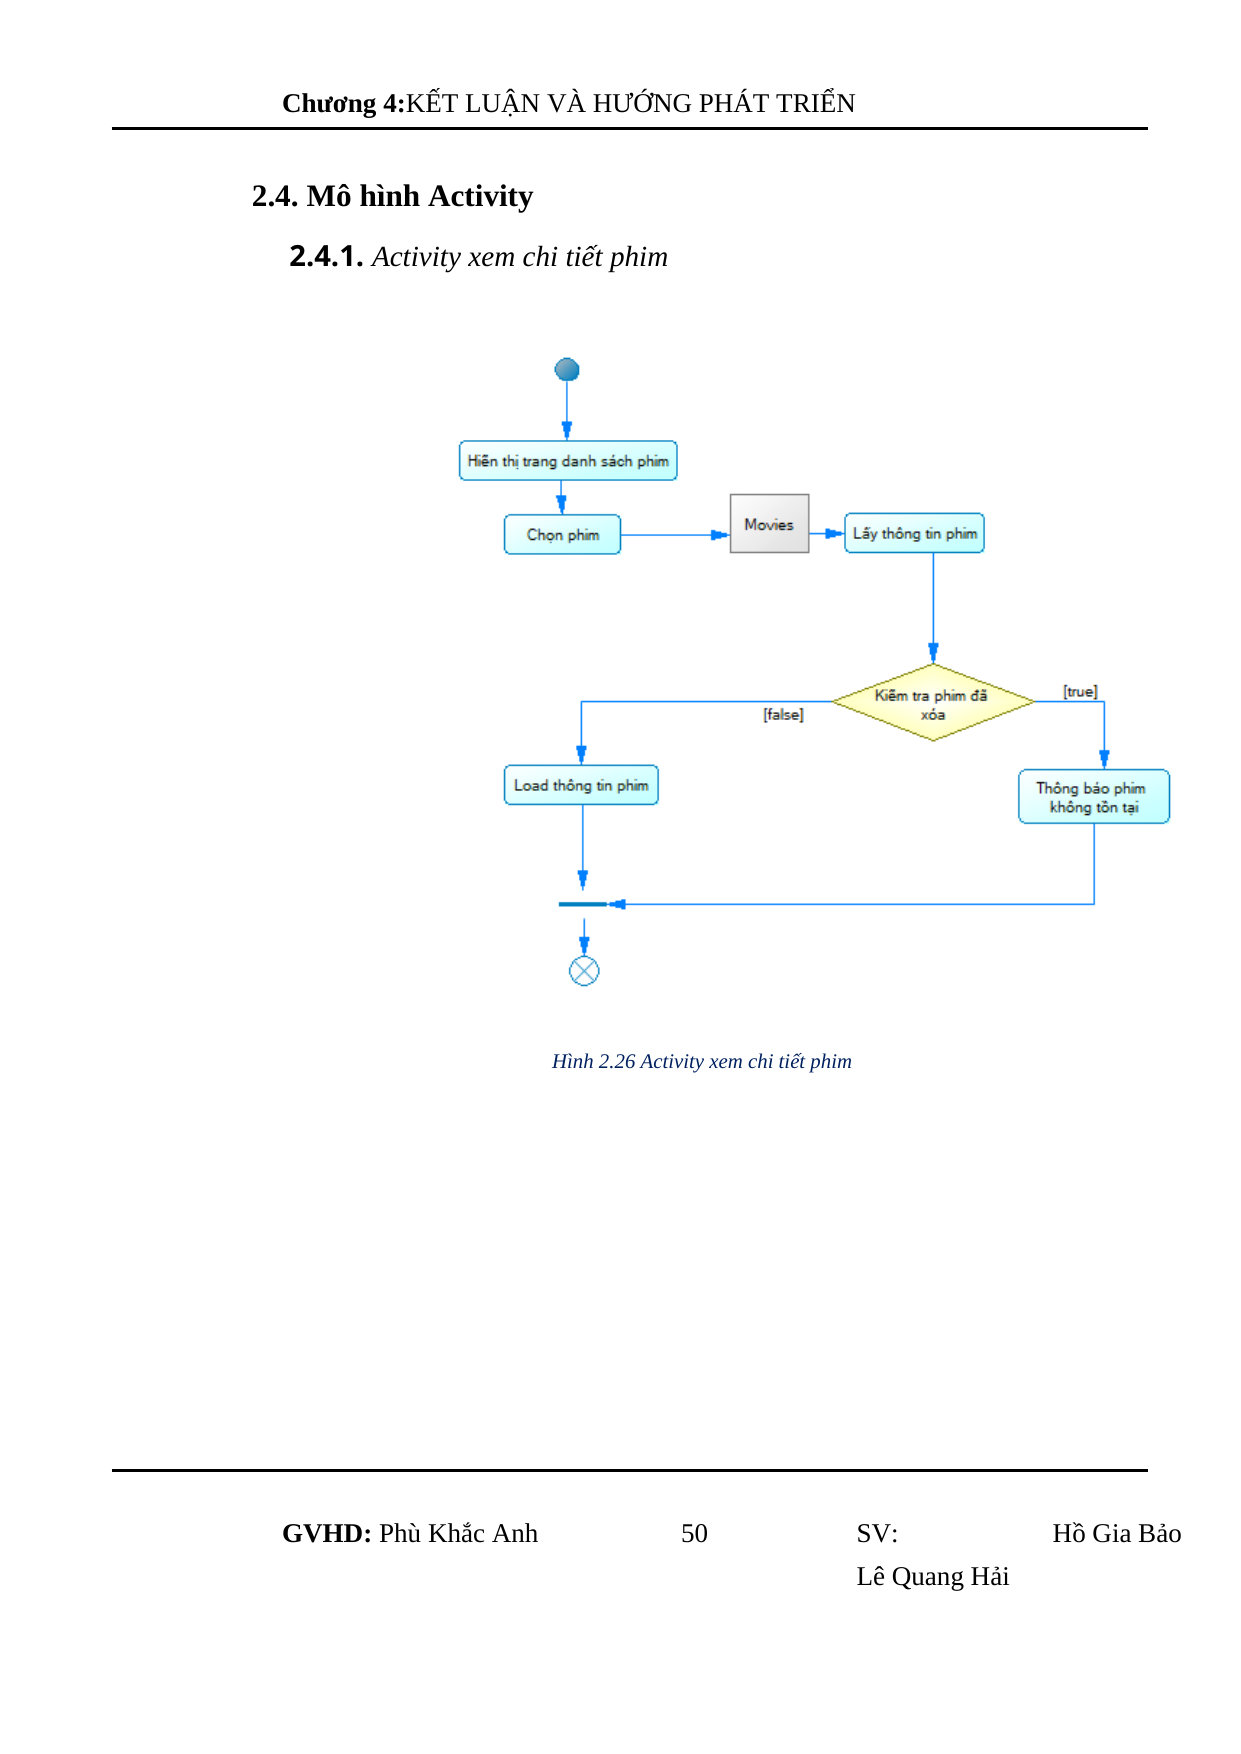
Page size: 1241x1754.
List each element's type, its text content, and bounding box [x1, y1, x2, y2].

picture [281, 287, 1198, 1037]
subtitle Activity xem chi tiết phim [289, 235, 1122, 275]
subtitle Mô hình Activity [252, 177, 1122, 213]
